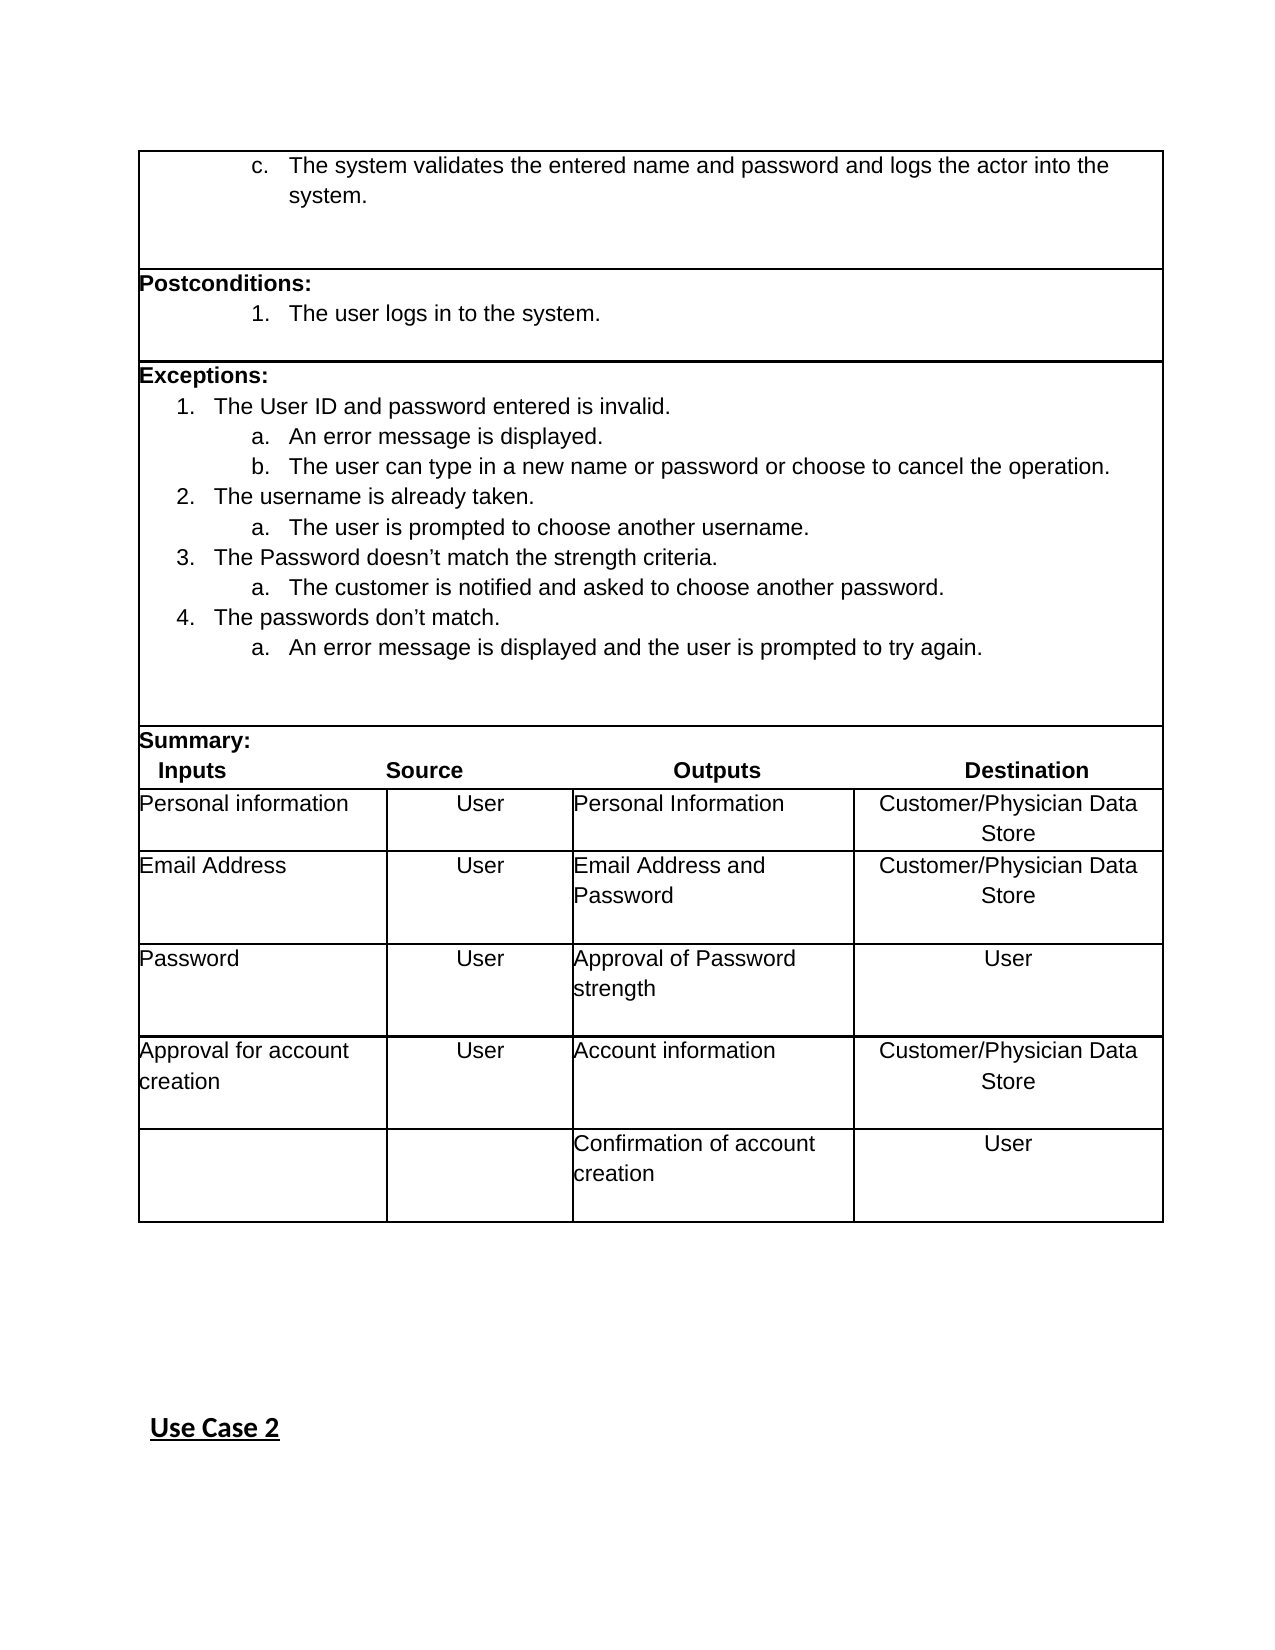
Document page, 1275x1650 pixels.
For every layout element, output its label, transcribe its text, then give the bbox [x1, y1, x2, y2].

table_cell Approval for account creation [140, 1038, 386, 1128]
table_cell Summary: Inputs Source Outputs Destination [140, 727, 1162, 787]
table_cell Personal Information [574, 790, 853, 850]
table_cell Customer/Physician Data Store [855, 790, 1162, 850]
table_cell Account information [574, 1038, 853, 1128]
table_cell Approval of Password strength [574, 945, 853, 1035]
table_cell [140, 1130, 386, 1221]
table_cell [388, 1130, 572, 1221]
table_cell Personal information [140, 790, 386, 850]
table_cell Email Address and Password [574, 852, 853, 943]
text Use Case 2 [150, 1409, 1125, 1445]
table_cell Password [140, 945, 386, 1035]
table_cell User [388, 945, 572, 1035]
table_cell Customer/Physician Data Store [855, 1038, 1162, 1128]
table_cell User [388, 852, 572, 943]
table_cell Exceptions: The User ID and password entered is invalid. An error message is displayed. The user can type in a new name or password or choose to cancel the operation. The username is already taken. The user is prompted to choose another username. The Password doesn’t match the strength criteria. The customer is notified and asked to choose another password. The passwords don’t match. An error message is displayed and the user is prompted to try again. [140, 363, 1162, 725]
table_cell User [388, 1038, 572, 1128]
table_cell Postconditions: The user logs in to the system. [140, 270, 1162, 360]
table_cell User [388, 790, 572, 850]
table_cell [140, 152, 1162, 268]
table_cell Customer/Physician Data Store [855, 852, 1162, 943]
table_cell Email Address [140, 852, 386, 943]
table_cell Confirmation of account creation [574, 1130, 853, 1221]
table_cell User [855, 1130, 1162, 1221]
table_cell User [855, 945, 1162, 1035]
